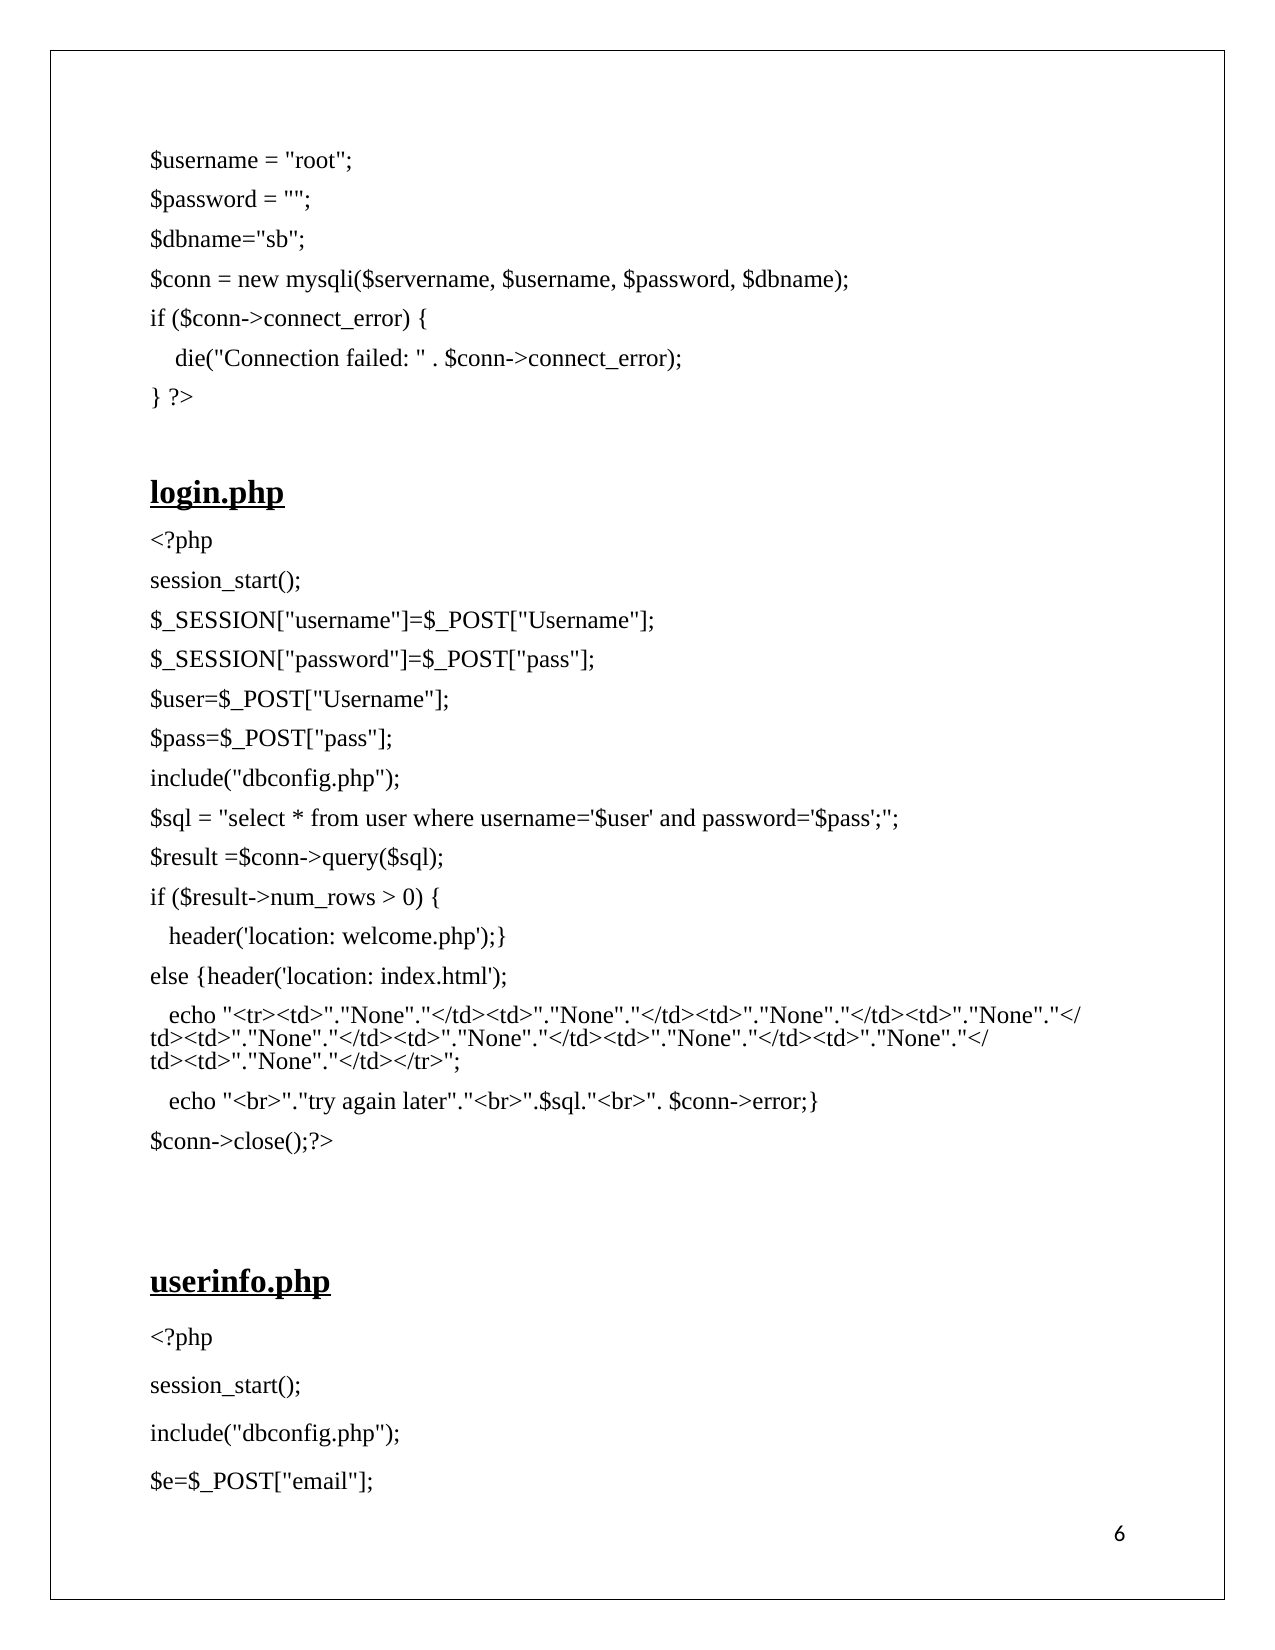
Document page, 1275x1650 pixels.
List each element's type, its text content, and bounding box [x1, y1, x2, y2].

text } ?> [150, 387, 1125, 410]
text if ($conn->connect_error) { [150, 308, 1125, 331]
text $e=$_POST["email"]; [150, 1471, 1125, 1494]
text $conn->close();?> [150, 1131, 1125, 1154]
text $dbname="sb"; [150, 229, 1125, 252]
text $password = ""; [150, 189, 1125, 212]
text $_SESSION["password"]=$_POST["pass"]; [150, 649, 1125, 672]
text include("dbconfig.php"); [150, 768, 1125, 791]
text $user=$_POST["Username"]; [150, 689, 1125, 712]
text session_start(); [150, 1375, 1125, 1398]
text $username = "root"; [150, 150, 1125, 173]
text userinfo.php [150, 1261, 1125, 1299]
text login.php [150, 472, 1125, 511]
text else {header('location: index.html'); [150, 966, 1125, 989]
text $result =$conn->query($sql); [150, 847, 1125, 870]
text header('location: welcome.php');} [150, 926, 1125, 949]
text include("dbconfig.php"); [150, 1423, 1125, 1446]
text $conn = new mysqli($servername, $username, $password, $dbname); [150, 269, 1125, 292]
text echo "<tr><td>"."None"."</td><td>"."None"."</td><td>"."None"."</td><td>"."None"."</td><td>"."None"."</td><td>"."None"."</td><td>"."None"."</td><td>"."None"."</td><td>"."None"."</td></tr>"; [150, 1006, 1125, 1074]
text <?php [150, 531, 1125, 553]
text session_start(); [150, 570, 1125, 593]
text echo "<br>"."try again later"."<br>".$sql."<br>". $conn->error;} [150, 1091, 1125, 1114]
text $sql = "select * from user where username='$user' and password='$pass';"; [150, 808, 1125, 831]
text $_SESSION["username"]=$_POST["Username"]; [150, 610, 1125, 633]
text <?php [150, 1327, 1125, 1350]
text if ($result->num_rows > 0) { [150, 887, 1125, 910]
text $pass=$_POST["pass"]; [150, 728, 1125, 751]
text die("Connection failed: " . $conn->connect_error); [150, 348, 1125, 371]
